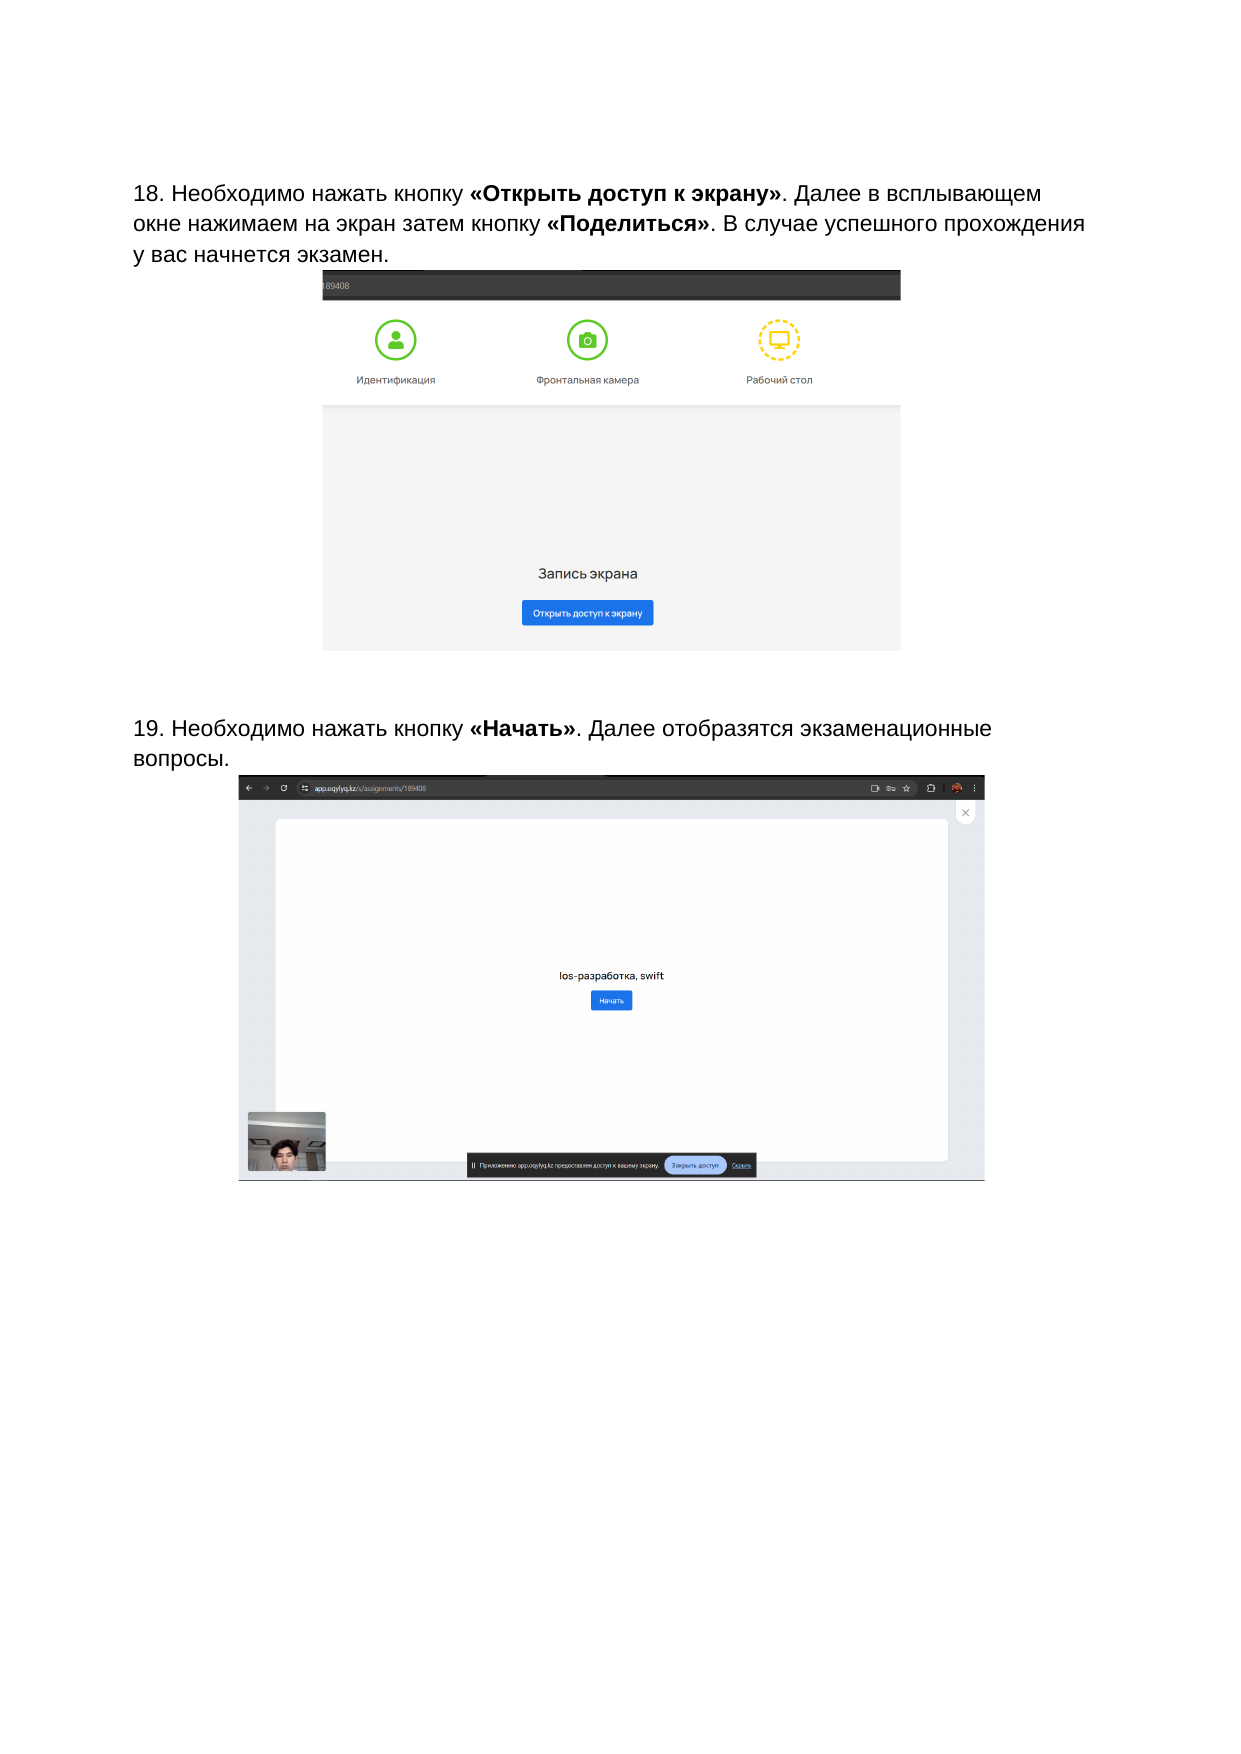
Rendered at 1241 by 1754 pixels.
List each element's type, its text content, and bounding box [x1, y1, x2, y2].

picture [322, 270, 901, 651]
text 18. Необходимо нажать кнопку «Открыть доступ к экрану». Далее в всплывающем окне нажимаем на экран затем кнопку «Поделиться». В случае успешного прохождения у вас начнется экзамен. [133, 180, 1090, 267]
text 19. Необходимо нажать кнопку «Начать». Далее отобразятся экзаменационные вопросы. [133, 715, 1090, 772]
picture [238, 775, 985, 1181]
